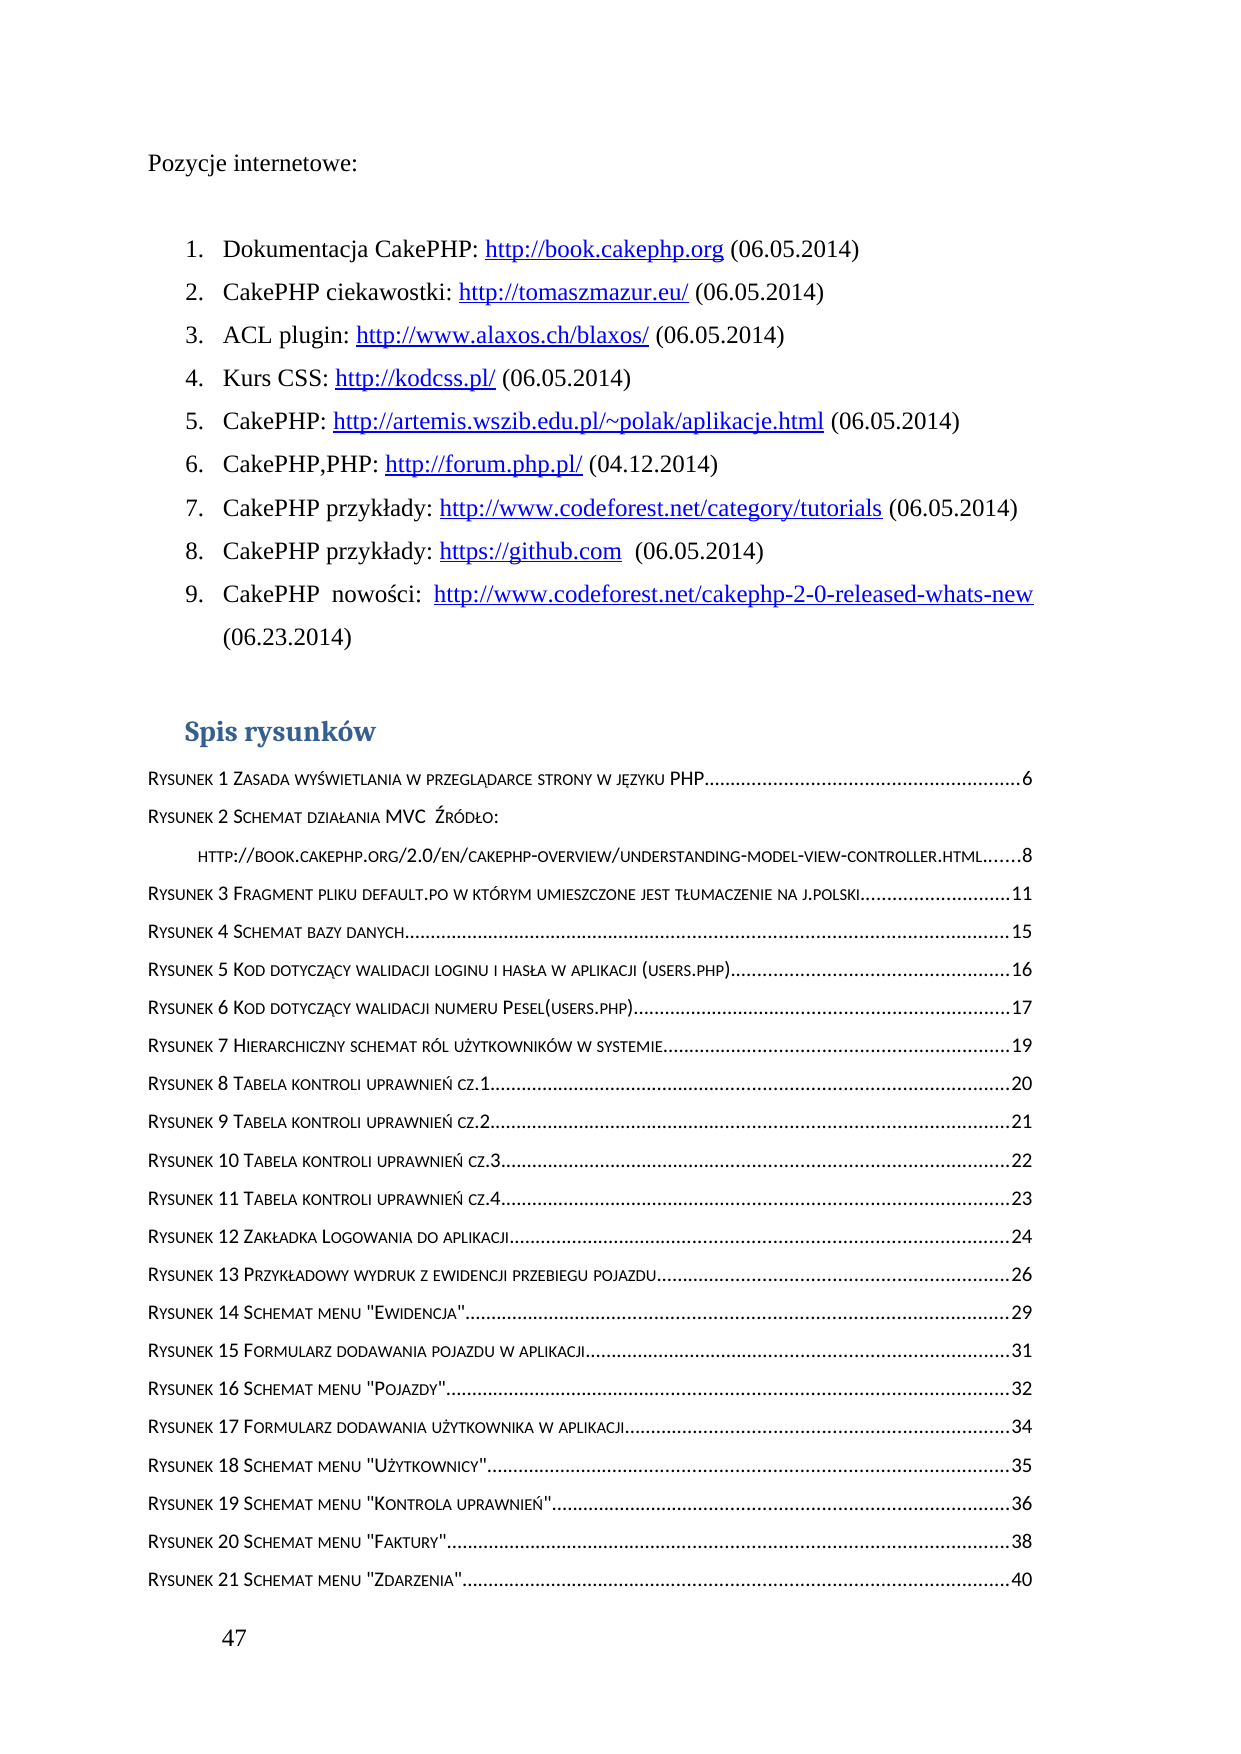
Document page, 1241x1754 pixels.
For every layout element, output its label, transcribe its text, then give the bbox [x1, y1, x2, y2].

text Rysunek 11 Tabela kontroli uprawnień cz.4. 23 [148, 1185, 1033, 1210]
list CakePHP przykłady: http://www.codeforest.net/category/tutorials (06.05.2014) [185, 493, 1033, 521]
text Rysunek 1 Zasada wyświetlania w przeglądarce strony w języku PHP. 6 [148, 766, 1033, 791]
text Rysunek 21 Schemat menu "Zdarzenia". 40 [148, 1566, 1033, 1592]
text Rysunek 10 Tabela kontroli uprawnień cz.3. 22 [148, 1147, 1033, 1172]
list CakePHP,PHP: http://forum.php.pl/ (04.12.2014) [185, 449, 1033, 478]
text Rysunek 15 Formularz dodawania pojazdu w aplikacji. 31 [148, 1337, 1033, 1363]
list Dokumentacja CakePHP: http://book.cakephp.org (06.05.2014) [185, 234, 1033, 263]
text Rysunek 7 Hierarchiczny schemat ról użytkowników w systemie. 19 [148, 1032, 1033, 1058]
text Rysunek 18 Schemat menu "Użytkownicy". 35 [148, 1452, 1033, 1477]
text Rysunek 9 Tabela kontroli uprawnień cz.2. 21 [148, 1109, 1033, 1134]
list CakePHP przykłady: https://github.com (06.05.2014) [185, 536, 1033, 564]
text Rysunek 8 Tabela kontroli uprawnień cz.1. 20 [148, 1071, 1033, 1096]
subtitle Spis rysunków [185, 715, 1033, 749]
text Rysunek 14 Schemat menu "Ewidencja". 29 [148, 1299, 1033, 1325]
list CakePHP: http://artemis.wszib.edu.pl/~polak/aplikacje.html (06.05.2014) [185, 406, 1033, 435]
text Rysunek 20 Schemat menu "Faktury". 38 [148, 1528, 1033, 1553]
text Rysunek 3 Fragment pliku default.po w którym umieszczone jest tłumaczenie na j.polski. 11 [148, 880, 1033, 905]
text Rysunek 17 Formularz dodawania użytkownika w aplikacji. 34 [148, 1414, 1033, 1439]
text Rysunek 5 Kod dotyczący walidacji loginu i hasła w aplikacji (users.php). 16 [148, 956, 1033, 982]
list ACL plugin: http://www.alaxos.ch/blaxos/ (06.05.2014) [185, 320, 1033, 349]
list CakePHP ciekawostki: http://tomaszmazur.eu/ (06.05.2014) [185, 277, 1033, 306]
text Rysunek 13 Przykładowy wydruk z ewidencji przebiegu pojazdu. 26 [148, 1261, 1033, 1287]
text Rysunek 2 Schemat działania MVC Źródło: http://book.cakephp.org/2.0/en/cakephp-overview/understanding-model-view-controller.html. 8 [148, 804, 1033, 867]
text Pozycje internetowe: [148, 148, 1033, 176]
text Rysunek 12 Zakładka Logowania do aplikacji. 24 [148, 1223, 1033, 1248]
text Rysunek 6 Kod dotyczący walidacji numeru Pesel(users.php). 17 [148, 994, 1033, 1020]
text Rysunek 16 Schemat menu "Pojazdy". 32 [148, 1376, 1033, 1401]
text Rysunek 4 Schemat bazy danych. 15 [148, 918, 1033, 943]
text Rysunek 19 Schemat menu "Kontrola uprawnień". 36 [148, 1490, 1033, 1515]
list CakePHP nowości: http://www.codeforest.net/cakephp-2-0-released-whats-new (06.23.2014) [185, 579, 1033, 651]
list Kurs CSS: http://kodcss.pl/ (06.05.2014) [185, 363, 1033, 392]
